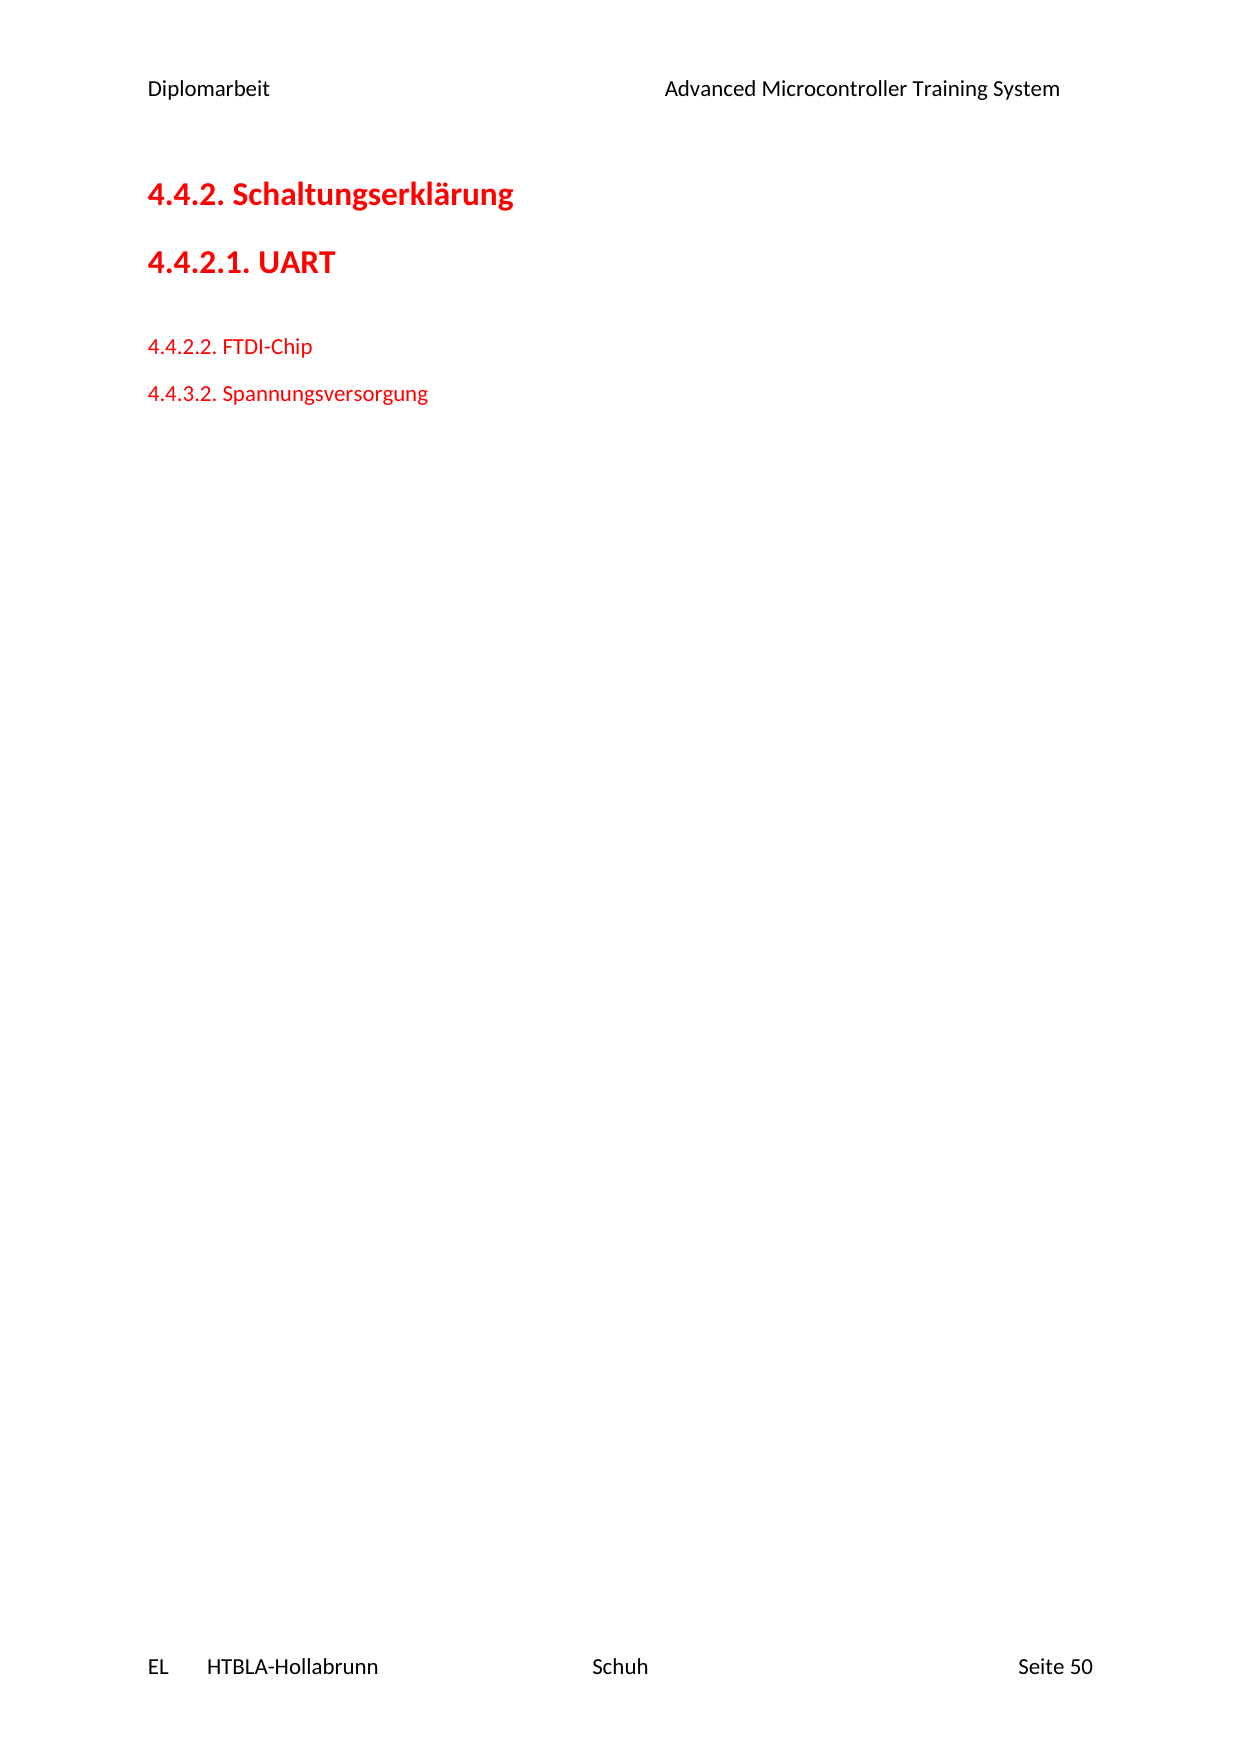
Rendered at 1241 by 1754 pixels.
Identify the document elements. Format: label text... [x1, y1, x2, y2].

text 4.4.3.2. Spannungsversorgung [148, 379, 1093, 407]
text 4.4.2.2. FTDI-Chip [148, 332, 1093, 360]
subtitle 4.4.2.1. UART [148, 242, 1093, 282]
subtitle 4.4.2. Schaltungserklärung [148, 173, 1093, 213]
